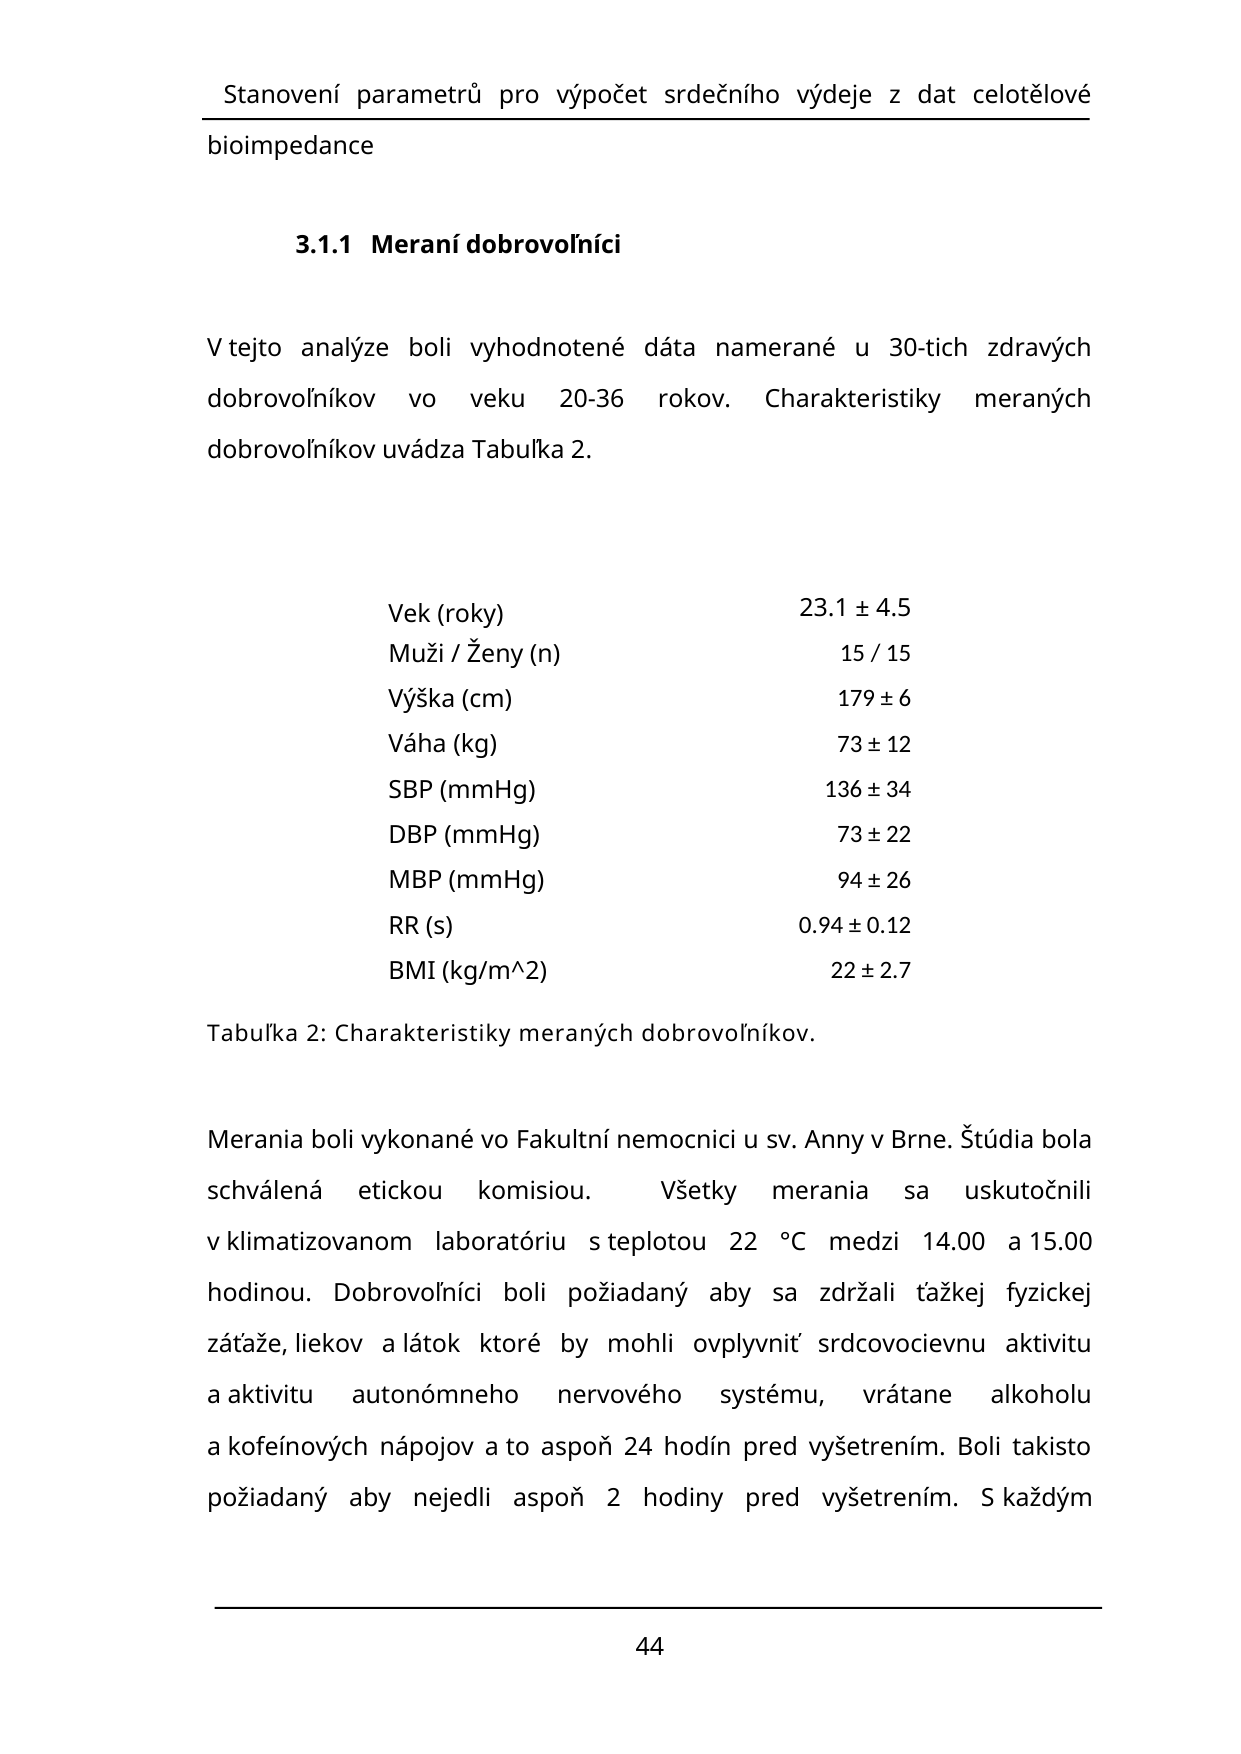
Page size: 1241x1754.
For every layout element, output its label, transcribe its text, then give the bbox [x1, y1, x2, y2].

table_cell Váha (kg) [381, 720, 645, 766]
table_cell DBP (mmHg) [381, 811, 645, 856]
table_cell Výška (cm) [381, 675, 645, 720]
table_cell 15 / 15 [645, 630, 918, 675]
text V tejto analýze boli vyhodnotené dáta namerané u 30-tich zdravých dobrovoľníkov vo veku 20-36 rokov. Charakteristiky meraných dobrovoľníkov uvádza Tabuľka 2. [207, 329, 1092, 465]
text Tabuľka 2: Charakteristiky meraných dobrovoľníkov. [207, 1017, 1092, 1048]
table_cell 0.94 ± 0.12 [645, 902, 918, 947]
table_header Vek (roky) [381, 585, 645, 630]
table_cell 136 ± 34 [645, 766, 918, 811]
table_header 23.1 ± 4.5 [645, 585, 918, 630]
table_cell Muži / Ženy (n) [381, 630, 645, 675]
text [207, 1122, 1092, 1513]
table_cell MBP (mmHg) [381, 856, 645, 902]
table_cell 179 ± 6 [645, 675, 918, 720]
table_cell 73 ± 22 [645, 811, 918, 856]
table_cell 94 ± 26 [645, 856, 918, 902]
table_cell 73 ± 12 [645, 720, 918, 766]
table_cell SBP (mmHg) [381, 766, 645, 811]
subtitle Meraní dobrovoľníci [295, 227, 1092, 261]
table_cell 22 ± 2.7 [645, 947, 918, 992]
table_cell BMI (kg/m^2) [381, 947, 645, 992]
table_cell RR (s) [381, 902, 645, 947]
